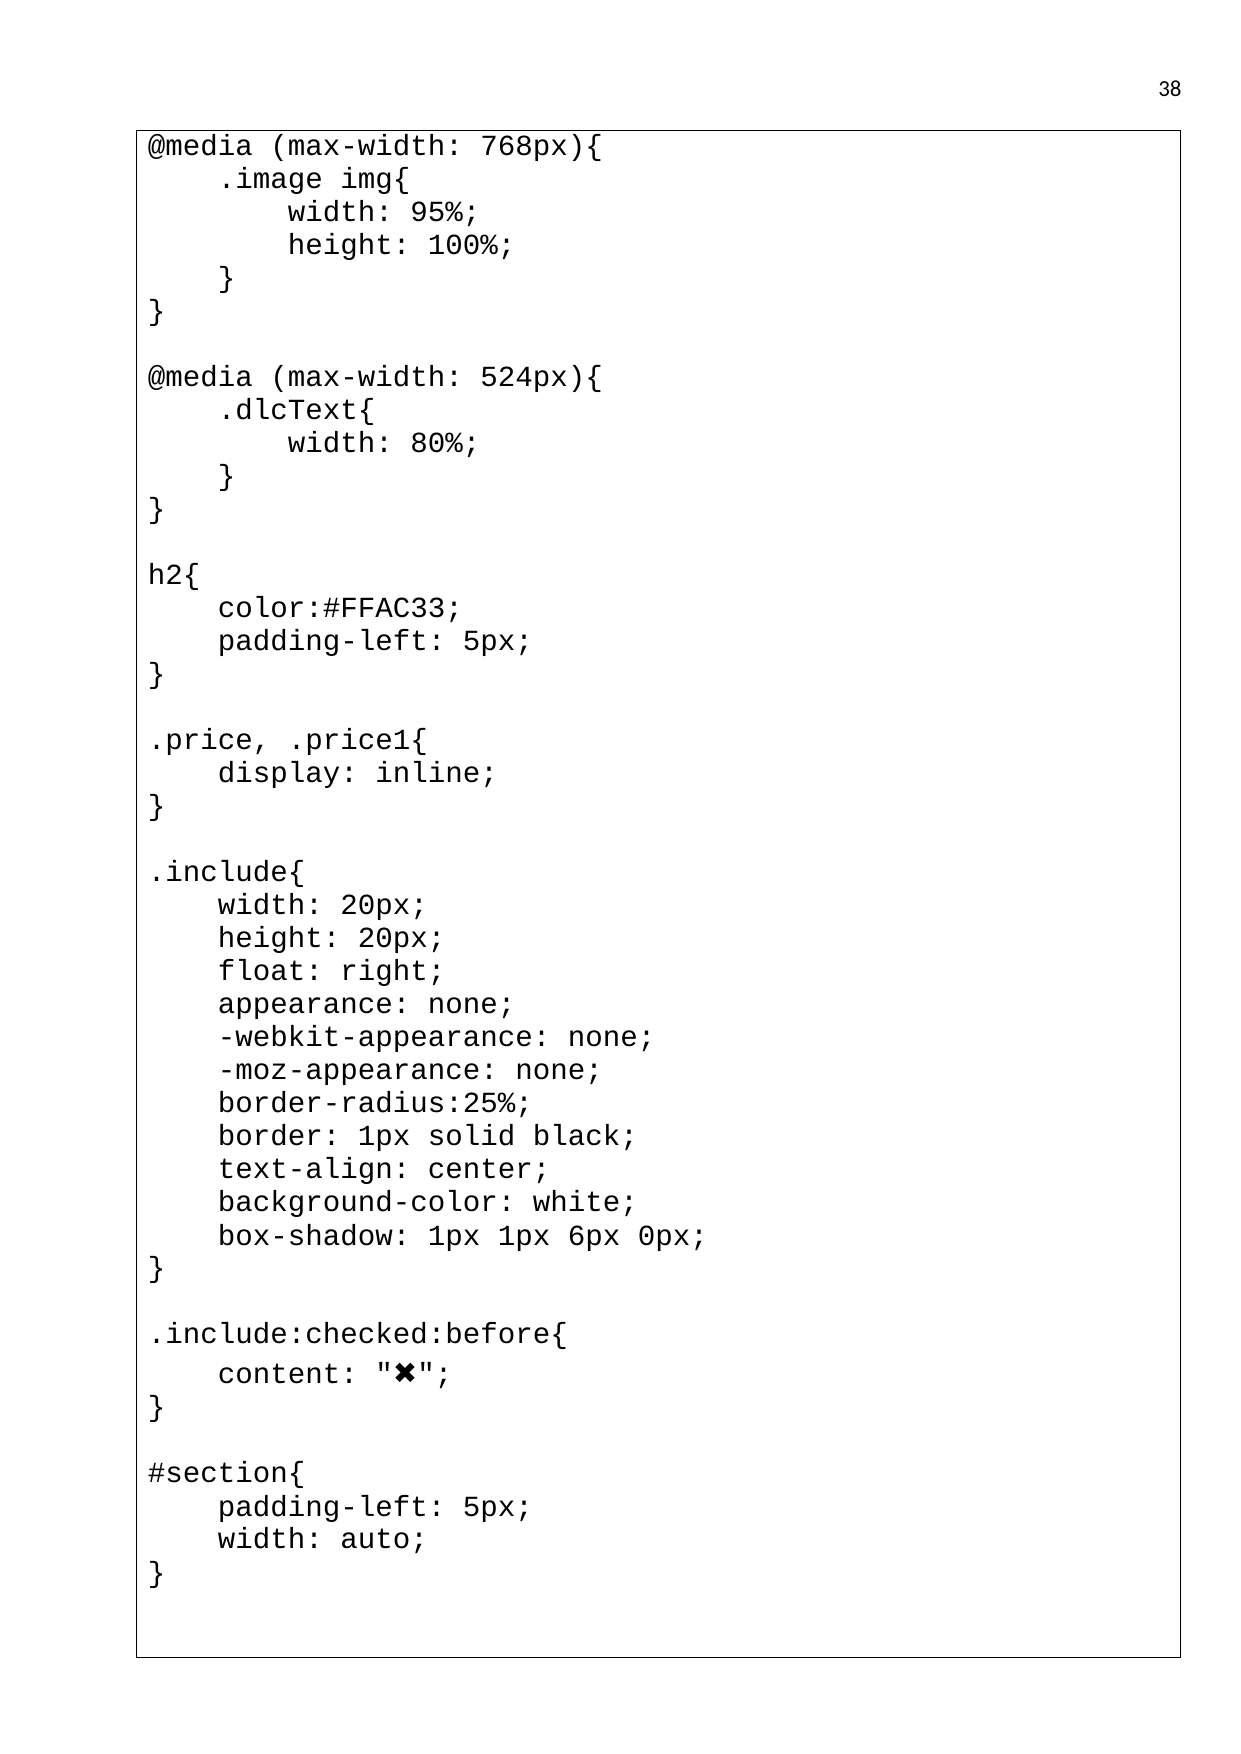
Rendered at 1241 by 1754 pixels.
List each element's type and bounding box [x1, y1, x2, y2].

table_header [137, 131, 1180, 1657]
